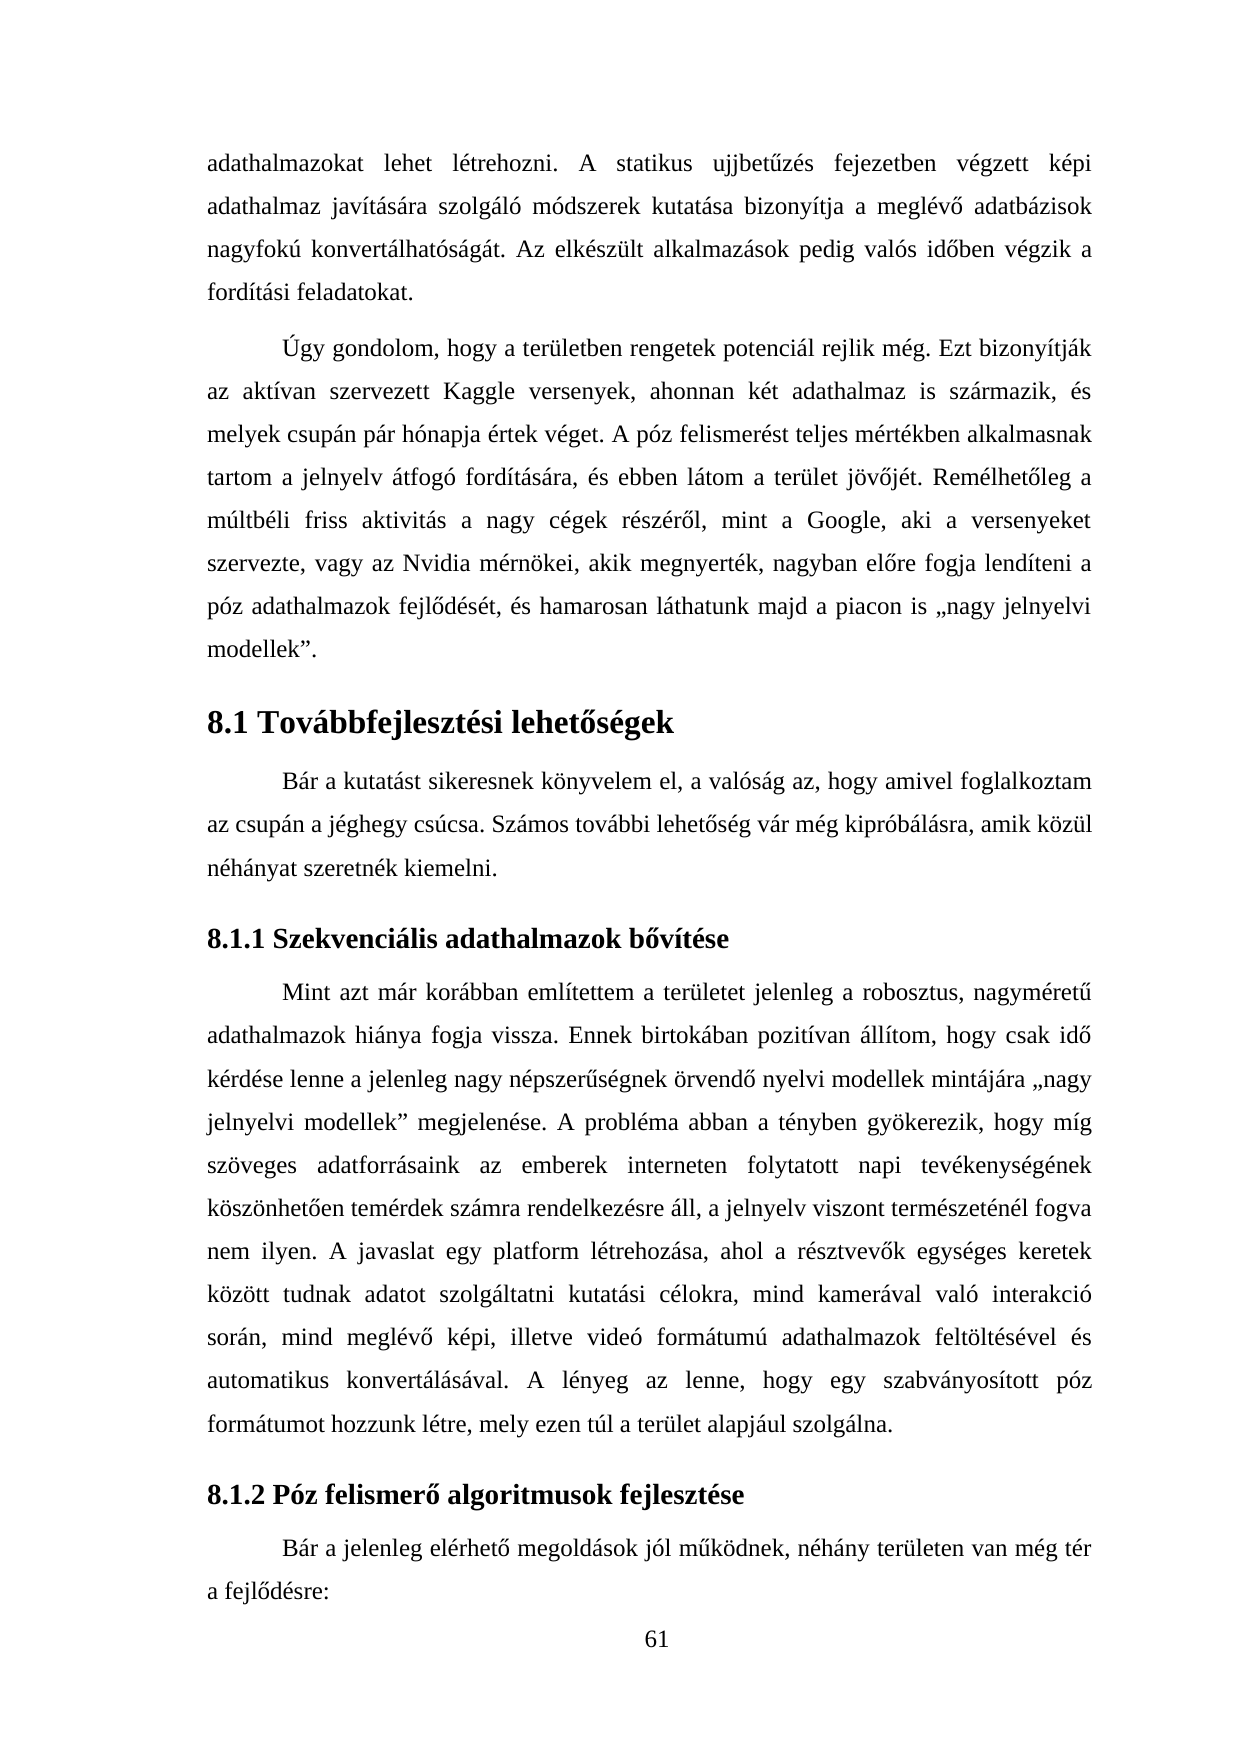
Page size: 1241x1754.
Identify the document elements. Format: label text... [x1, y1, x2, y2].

text Úgy gondolom, hogy a területben rengetek potenciál rejlik még. Ezt bizonyítják az aktívan szervezett Kaggle versenyek, ahonnan két adathalmaz is származik, és melyek csupán pár hónapja értek véget. A póz felismerést teljes mértékben alkalmasnak tartom a jelnyelv átfogó fordítására, és ebben látom a terület jövőjét. Remélhetőleg a múltbéli friss aktivitás a nagy cégek részéről, mint a Google, aki a versenyeket szervezte, vagy az Nvidia mérnökei, akik megnyerték, nagyban előre fogja lendíteni a póz adathalmazok fejlődését, és hamarosan láthatunk majd a piacon is „nagy jelnyelvi modellek”. [207, 333, 1092, 663]
subtitle Póz felismerő algoritmusok fejlesztése [207, 1477, 1092, 1510]
text Mint azt már korábban említettem a területet jelenleg a robosztus, nagyméretű adathalmazok hiánya fogja vissza. Ennek birtokában pozitívan állítom, hogy csak idő kérdése lenne a jelenleg nagy népszerűségnek örvendő nyelvi modellek mintájára „nagy jelnyelvi modellek” megjelenése. A probléma abban a tényben gyökerezik, hogy míg szöveges adatforrásaink az emberek interneten folytatott napi tevékenységének köszönhetően temérdek számra rendelkezésre áll, a jelnyelv viszont természeténél fogva nem ilyen. A javaslat egy platform létrehozása, ahol a résztvevők egységes keretek között tudnak adatot szolgáltatni kutatási célokra, mind kamerával való interakció során, mind meglévő képi, illetve videó formátumú adathalmazok feltöltésével és automatikus konvertálásával. A lényeg az lenne, hogy egy szabványosított póz formátumot hozzunk létre, mely ezen túl a terület alapjául szolgálna. [207, 977, 1092, 1437]
text Bár a kutatást sikeresnek könyvelem el, a valóság az, hogy amivel foglalkoztam az csupán a jéghegy csúcsa. Számos további lehetőség vár még kipróbálásra, amik közül néhányat szeretnék kiemelni. [207, 766, 1092, 881]
subtitle Szekvenciális adathalmazok bővítése [207, 921, 1092, 954]
subtitle Továbbfejlesztési lehetőségek [207, 703, 1092, 741]
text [207, 148, 1092, 306]
text Bár a jelenleg elérhető megoldások jól működnek, néhány területen van még tér a fejlődésre: [207, 1533, 1092, 1605]
